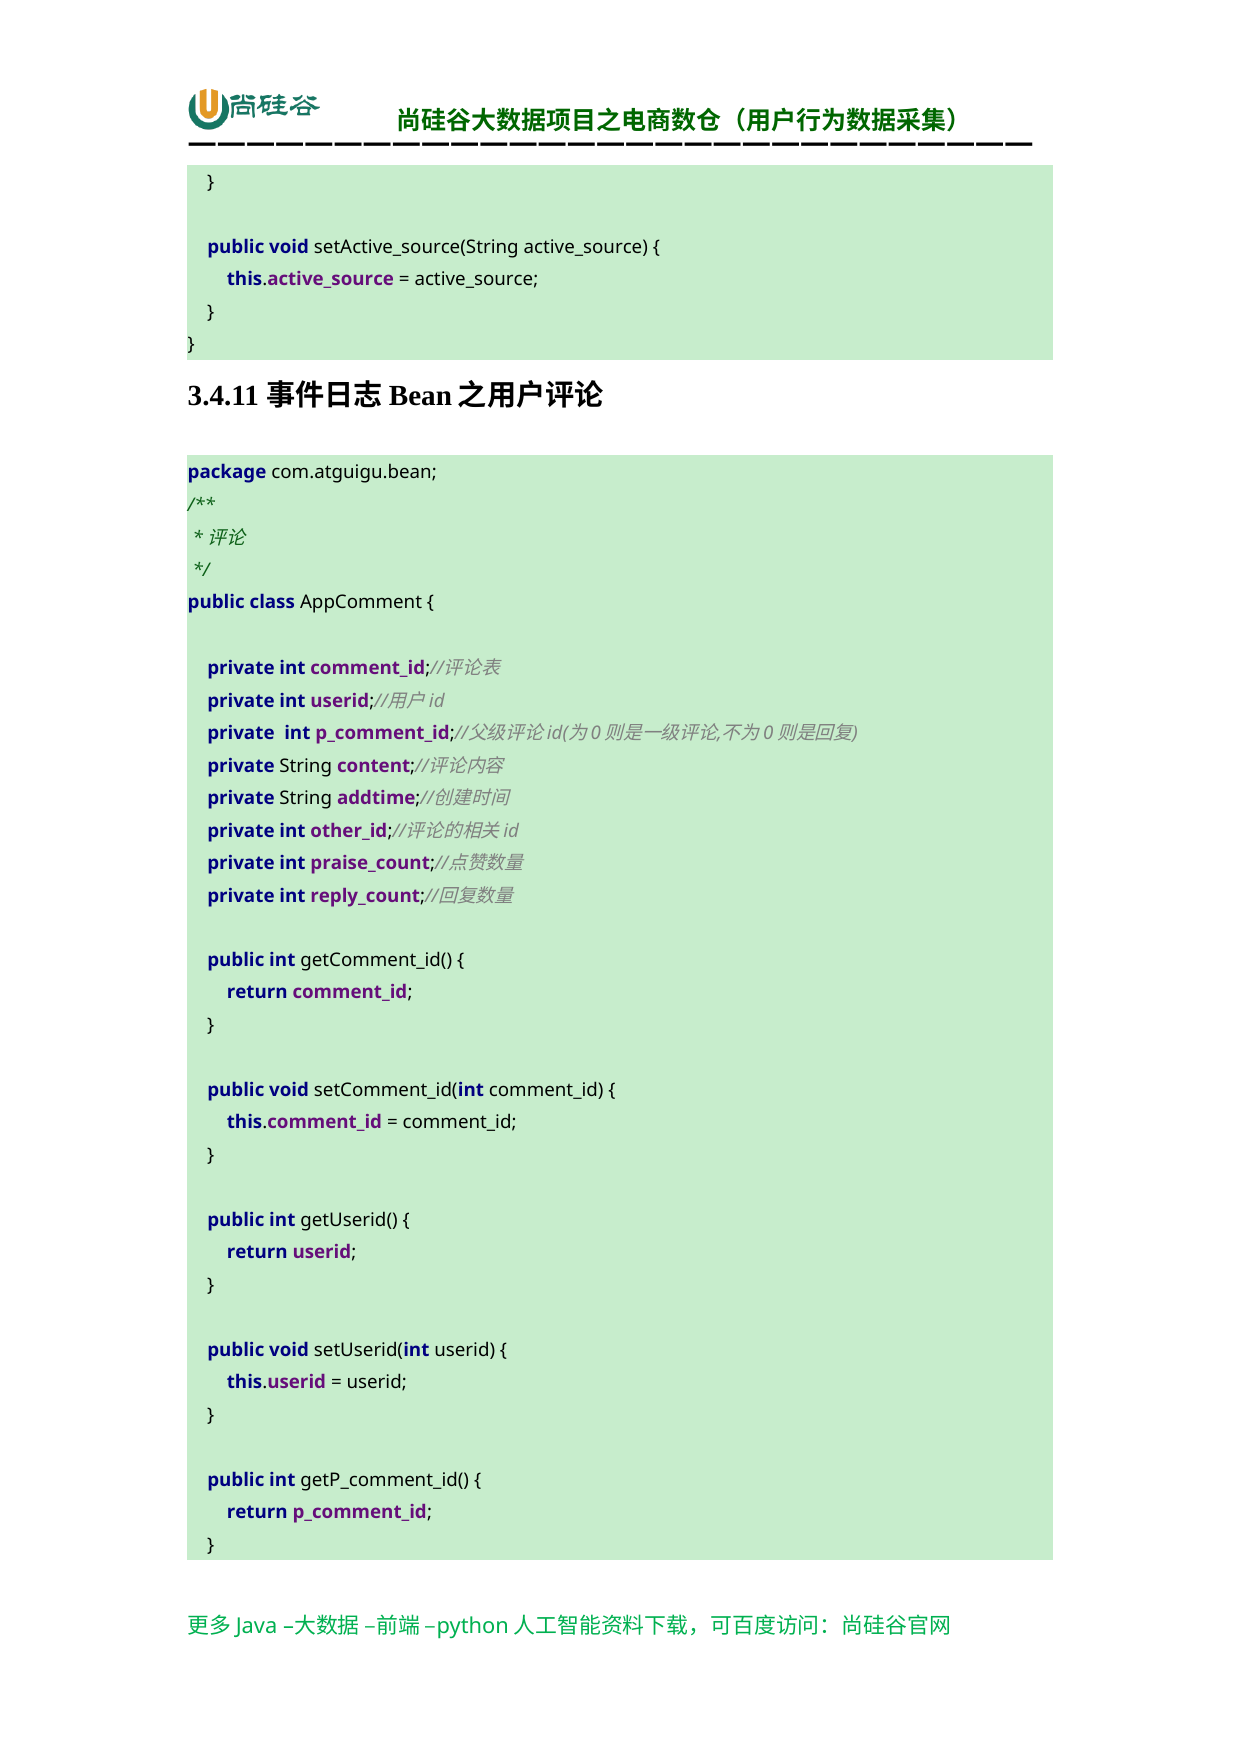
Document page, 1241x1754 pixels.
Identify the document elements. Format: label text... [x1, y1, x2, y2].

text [187, 165, 1053, 360]
picture [187, 88, 320, 130]
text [187, 455, 1053, 1560]
subtitle 3.4.11 事件日志Bean之用户评论 [187, 360, 1053, 425]
